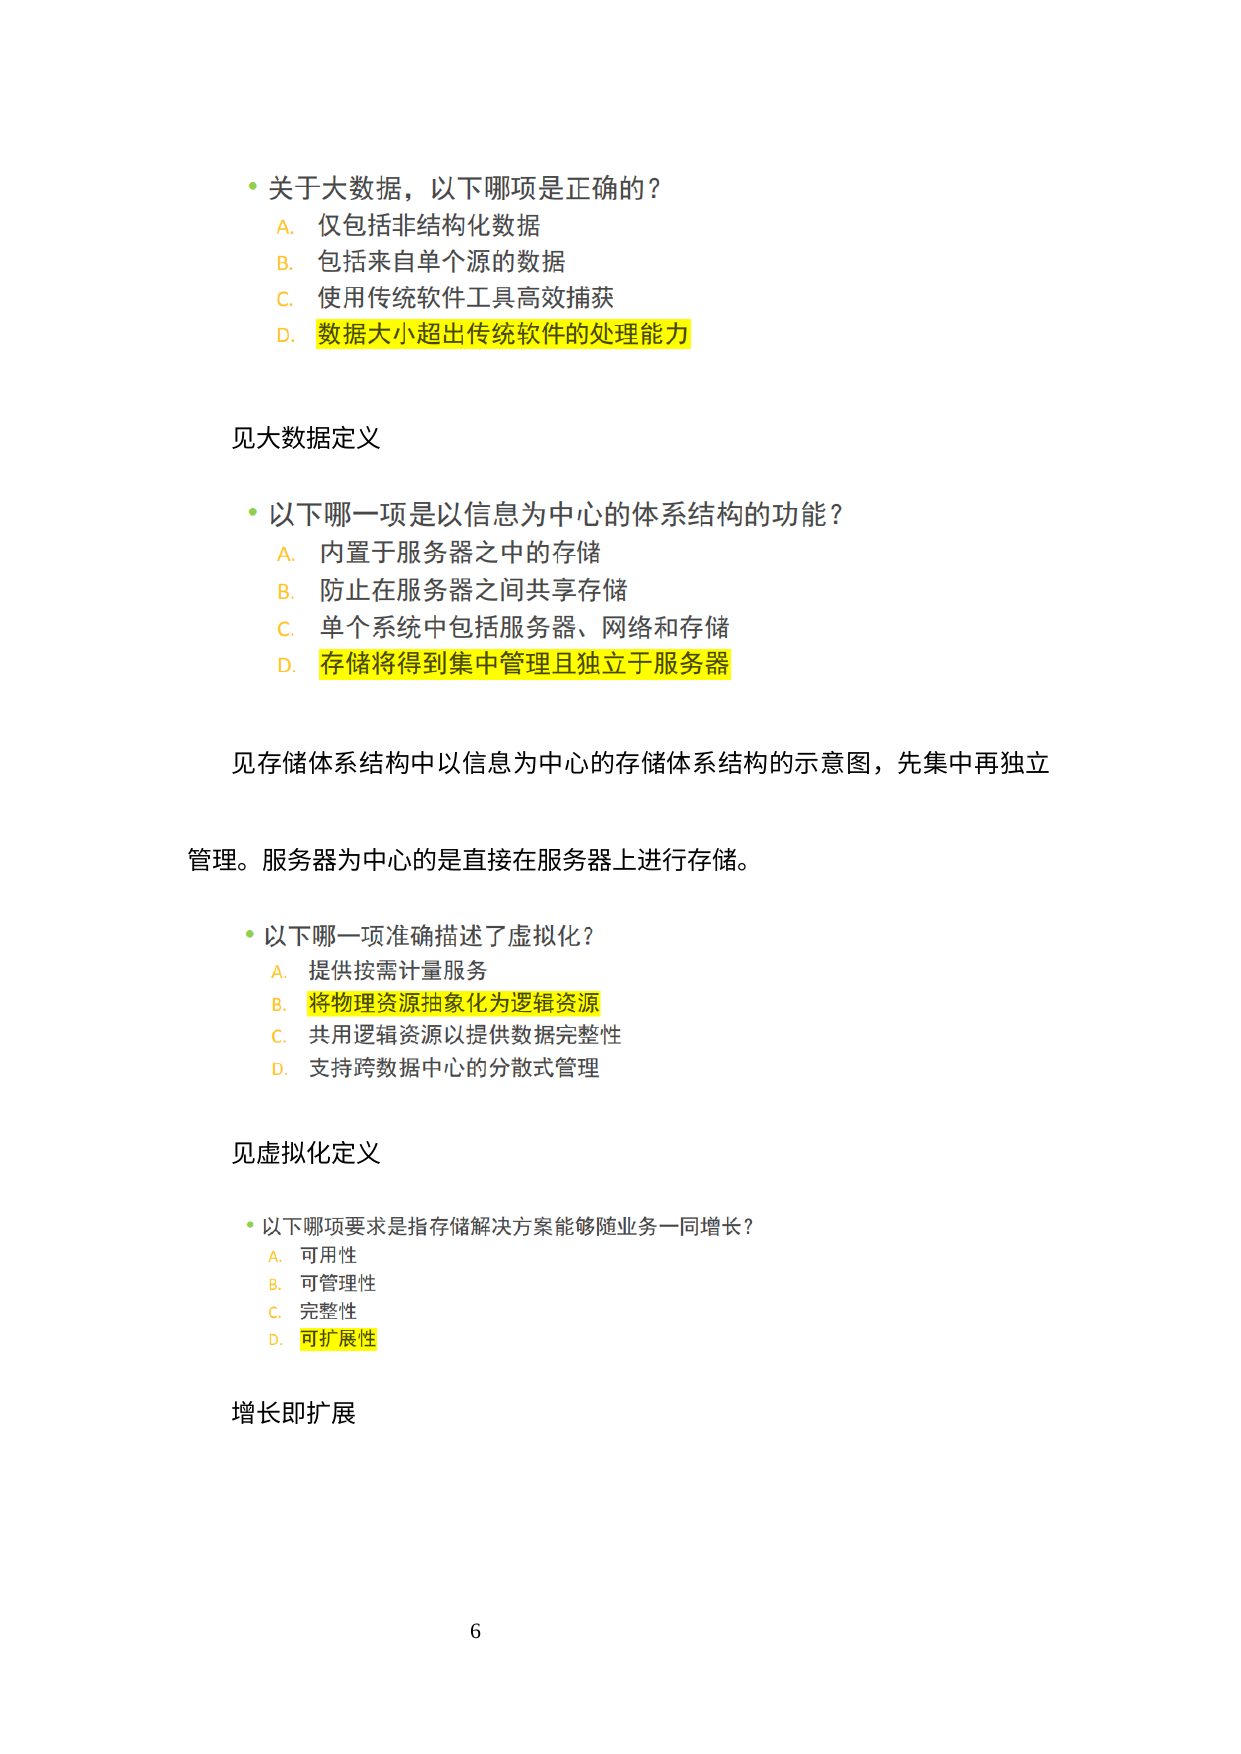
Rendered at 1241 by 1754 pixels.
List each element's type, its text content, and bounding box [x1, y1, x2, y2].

picture [231, 1202, 782, 1359]
text 见虚拟化定义 [187, 1119, 1053, 1184]
picture [231, 909, 740, 1094]
text 见存储体系结构中以信息为中心的存储体系结构的示意图，先集中再独立管理。服务器为中心的是直接在服务器上进行存储。 [187, 729, 1053, 891]
picture [231, 487, 885, 695]
text 增长即扩展 [187, 1379, 1053, 1444]
text 见大数据定义 [187, 404, 1053, 469]
picture [231, 162, 798, 364]
